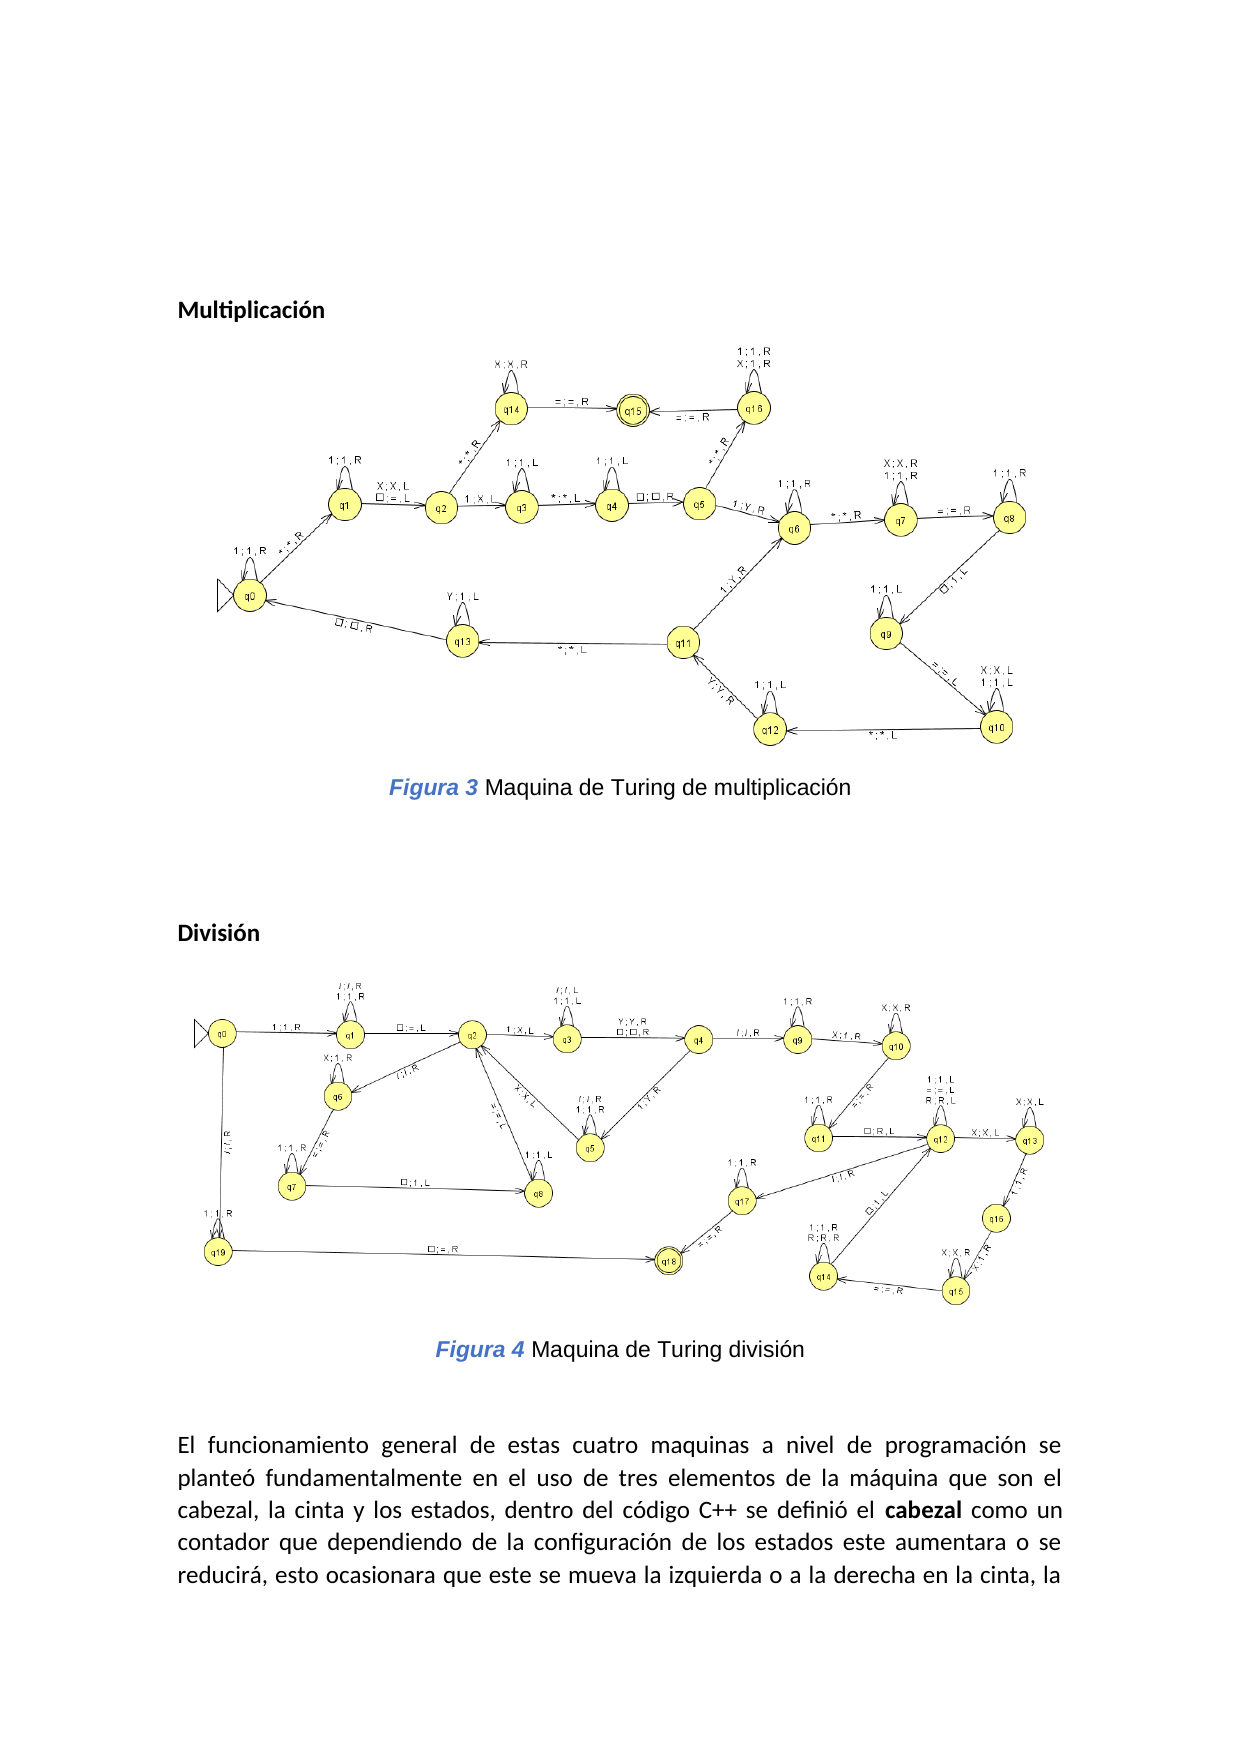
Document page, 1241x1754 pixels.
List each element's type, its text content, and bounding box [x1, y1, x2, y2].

text Figura 3 Maquina de Turing de multiplicación [177, 774, 1063, 801]
picture [177, 343, 1063, 756]
text División [177, 917, 1063, 947]
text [177, 1430, 1063, 1589]
text Multiplicación [177, 294, 1063, 325]
picture [177, 965, 1063, 1318]
text Figura 4 Maquina de Turing división [177, 1336, 1063, 1362]
